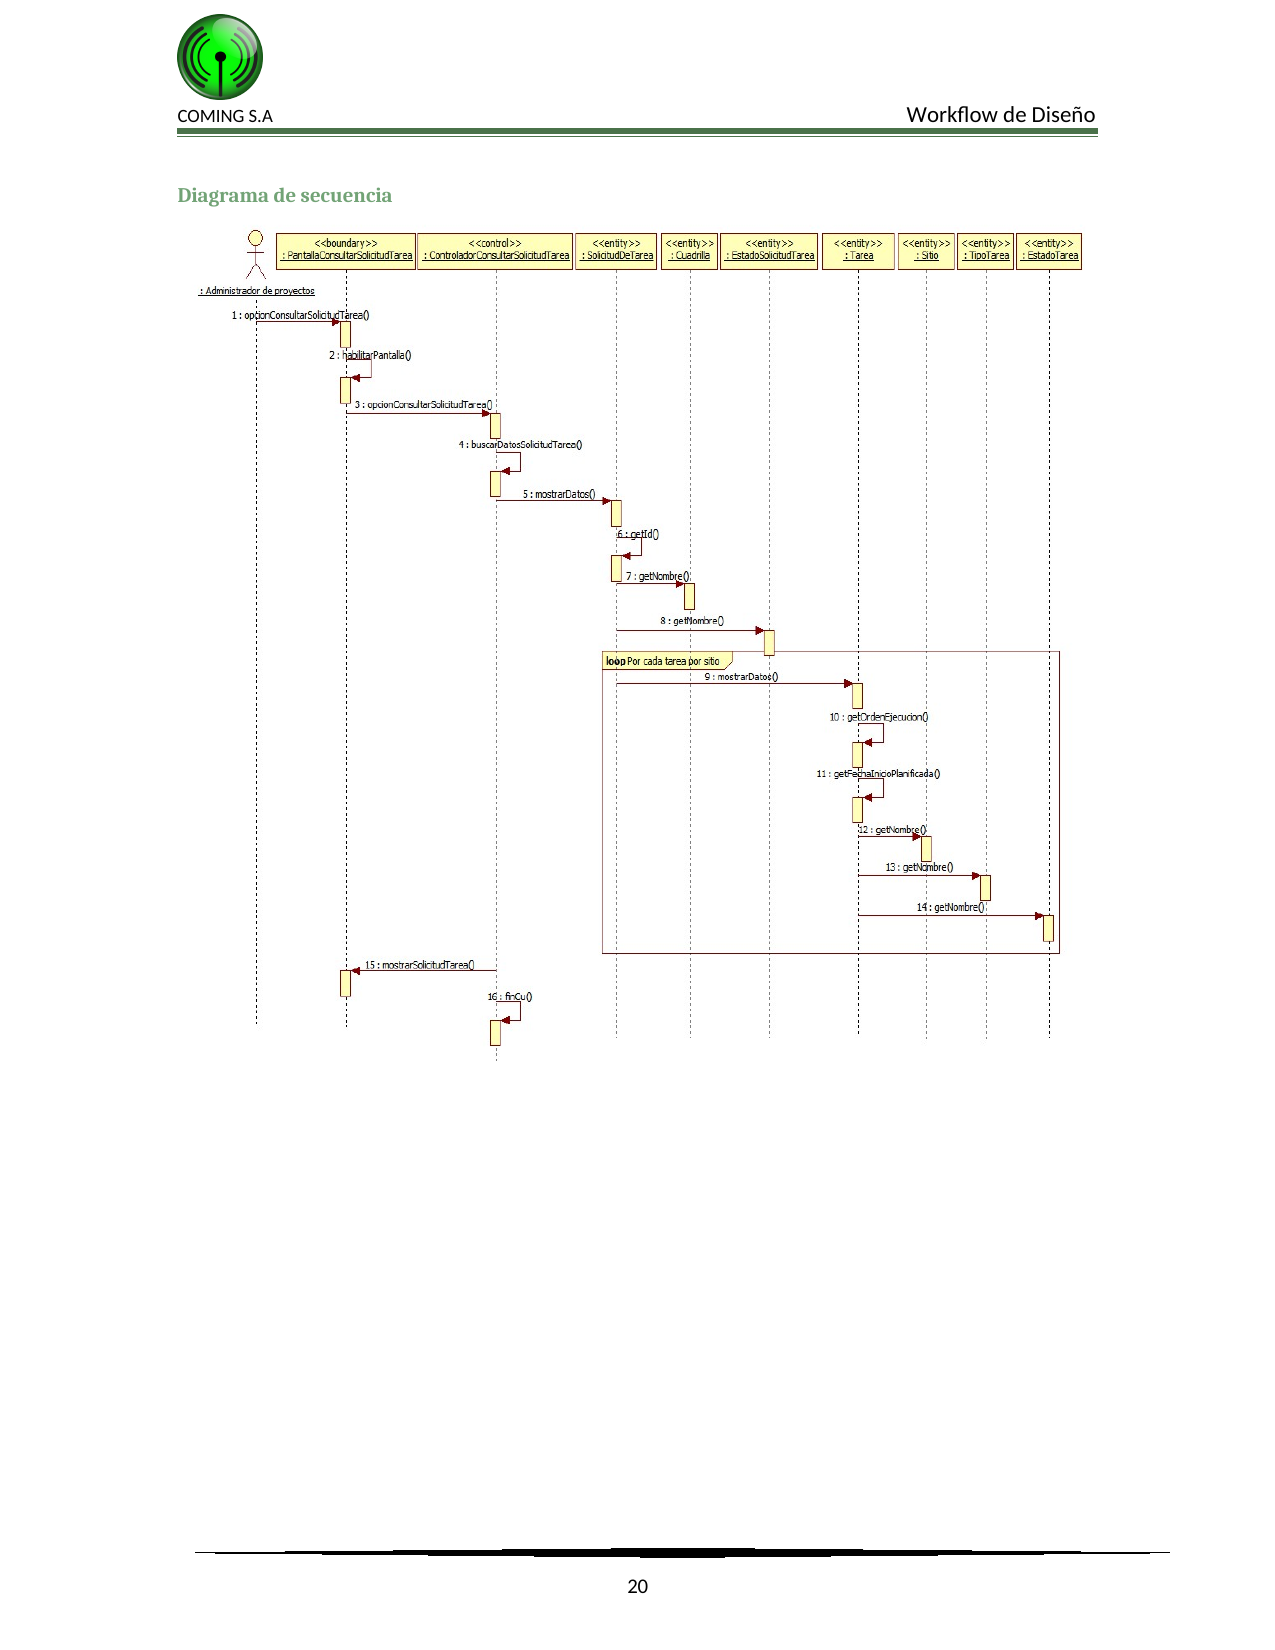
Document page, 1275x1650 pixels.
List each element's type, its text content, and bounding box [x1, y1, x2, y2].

subtitle Diagrama de secuencia [177, 183, 1098, 207]
picture [177, 14, 263, 100]
picture [177, 210, 1098, 1079]
